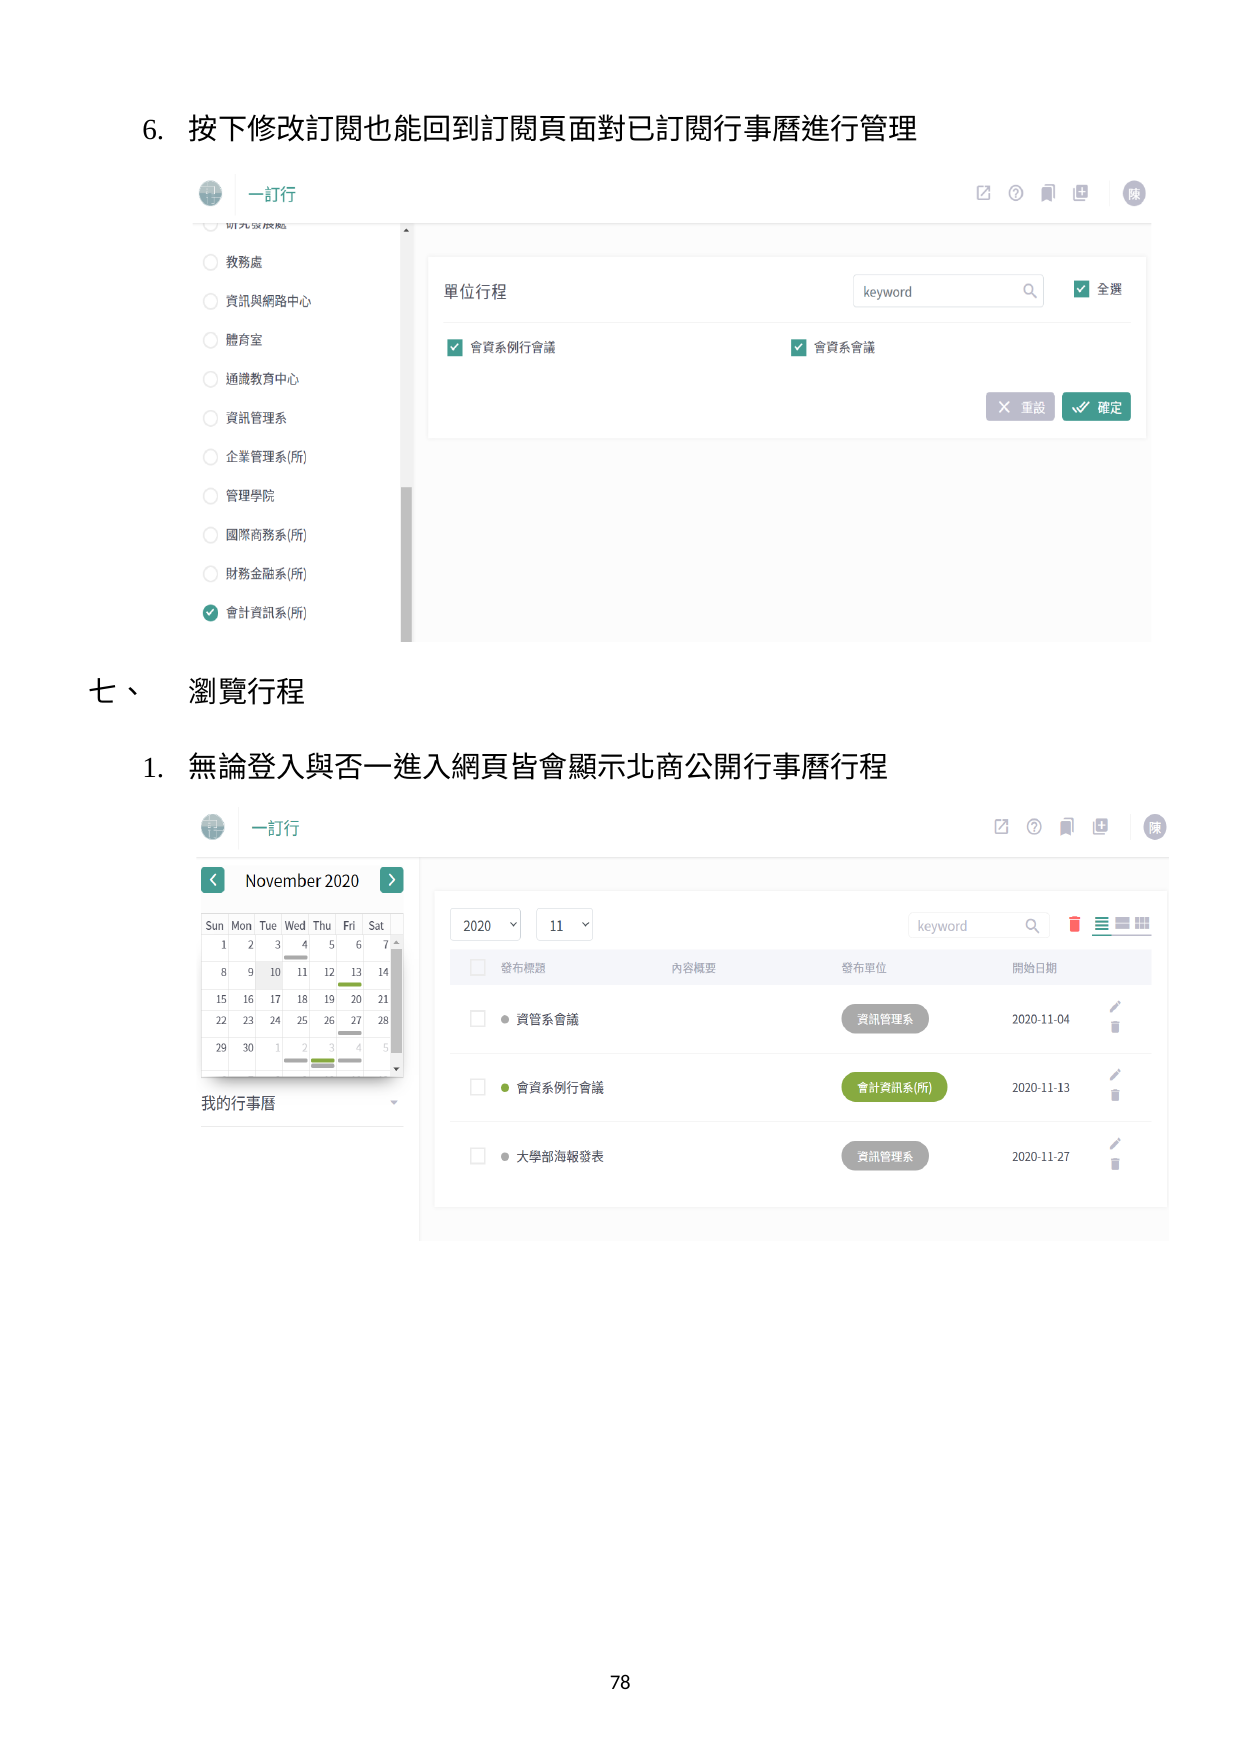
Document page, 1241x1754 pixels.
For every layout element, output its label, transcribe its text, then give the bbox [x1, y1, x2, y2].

list 無論登入與否一進入網頁皆會顯示北商公開行事曆行程 [139, 727, 1152, 802]
list 按下修改訂閱也能回到訂閱頁面對已訂閱行事曆進行管理 [139, 89, 1152, 164]
picture [196, 807, 1169, 1241]
list 瀏覽行程 [89, 164, 1152, 727]
